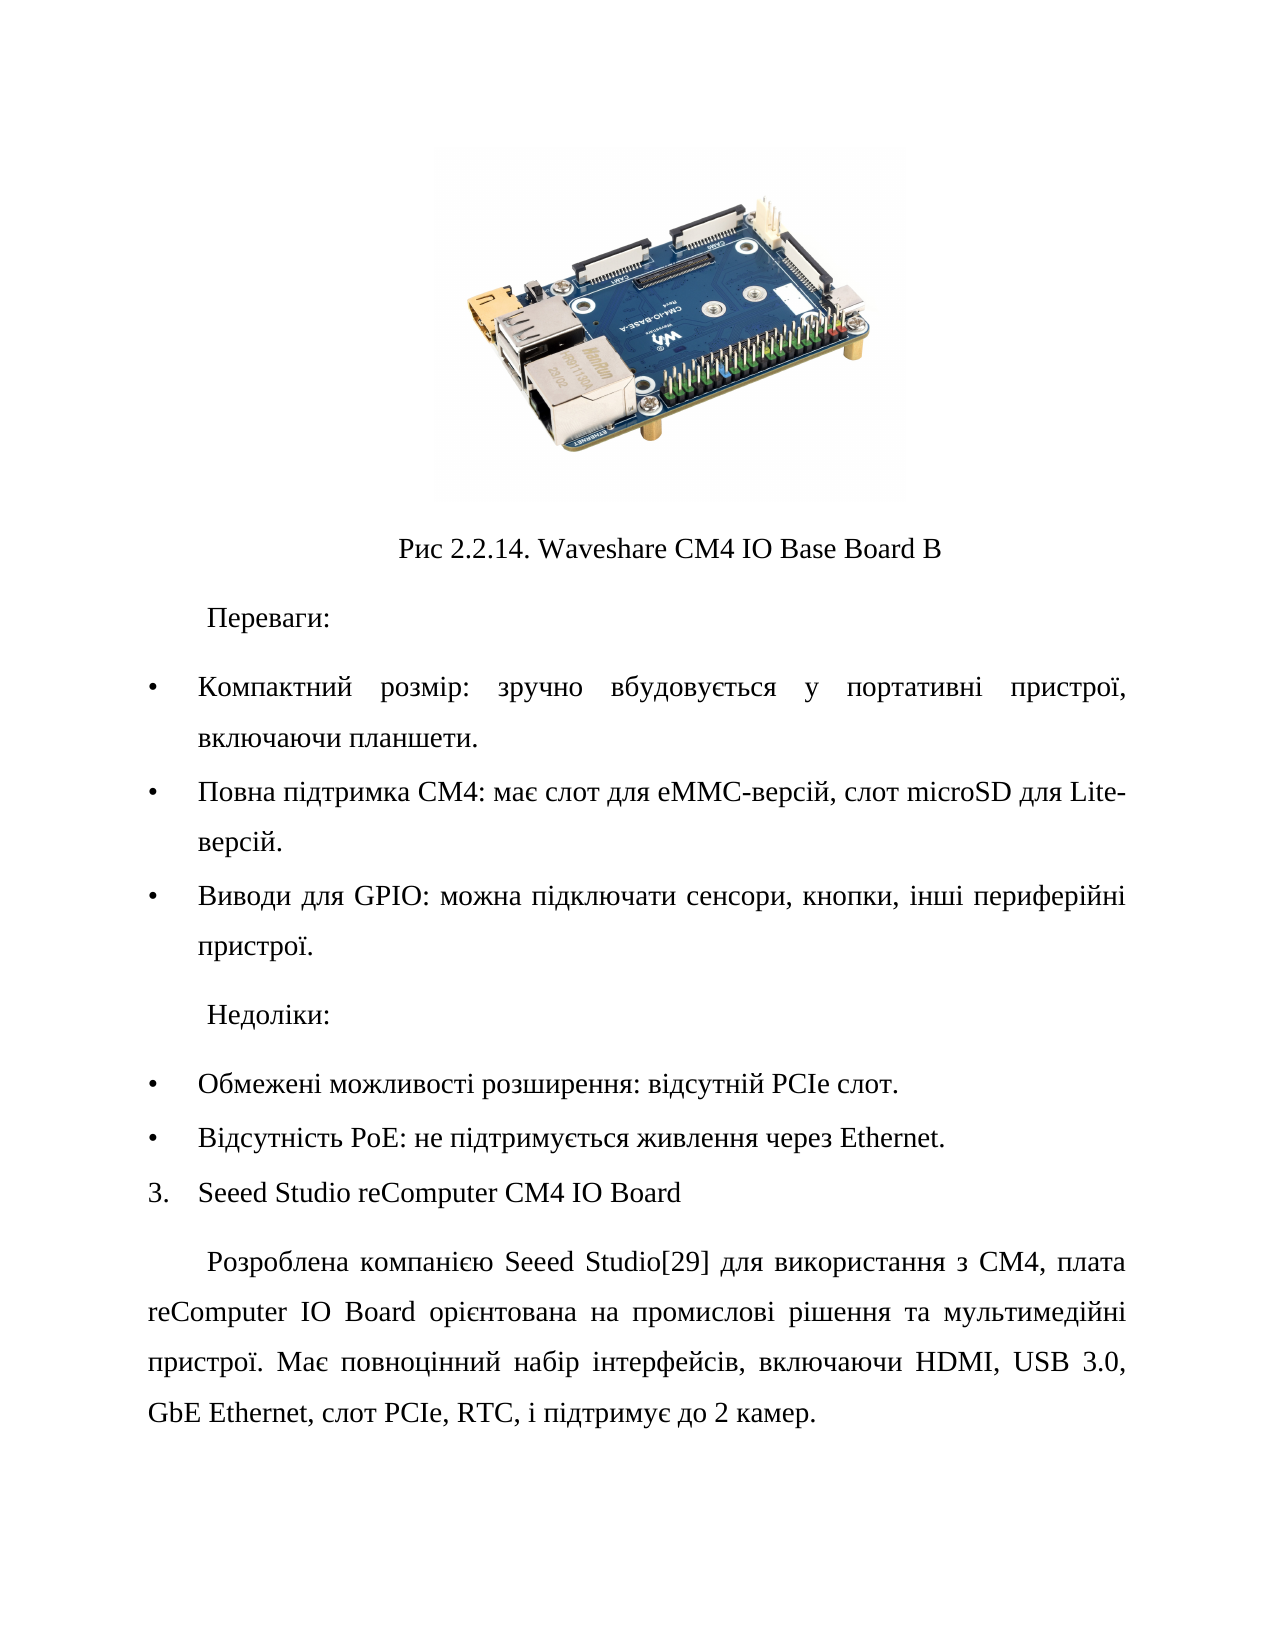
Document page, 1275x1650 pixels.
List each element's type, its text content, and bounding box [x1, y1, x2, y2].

list Seeed Studio reComputer CM4 IO Board [148, 1175, 1127, 1208]
list Повна підтримка CM4: має слот для eMMC-версій, слот microSD для Lite-версій. [148, 774, 1127, 858]
picture [433, 147, 907, 502]
list Компактний розмір: зручно вбудовується у портативні пристрої, включаючи планшети. [148, 669, 1127, 753]
list Обмежені можливості розширення: відсутній PCIe слот. [148, 1067, 1127, 1100]
text Рис 2.2.14. Waveshare CM4 IO Base Board B [148, 531, 1127, 565]
text Переваги: [148, 600, 1127, 634]
text Недоліки: [148, 997, 1127, 1031]
text Розроблена компанією Seeed Studio[29] для використання з CM4, плата reComputer IO Board орієнтована на промислові рішення та мультимедійні пристрої. Має повноцінний набір інтерфейсів, включаючи HDMI, USB 3.0, GbE Ethernet, слот PCIe, RTC, і підтримує до 2 камер. [148, 1244, 1127, 1428]
list Виводи для GPIO: можна підключати сенсори, кнопки, інші периферійні пристрої. [148, 878, 1127, 962]
list Відсутність PoE: не підтримується живлення через Ethernet. [148, 1121, 1127, 1154]
